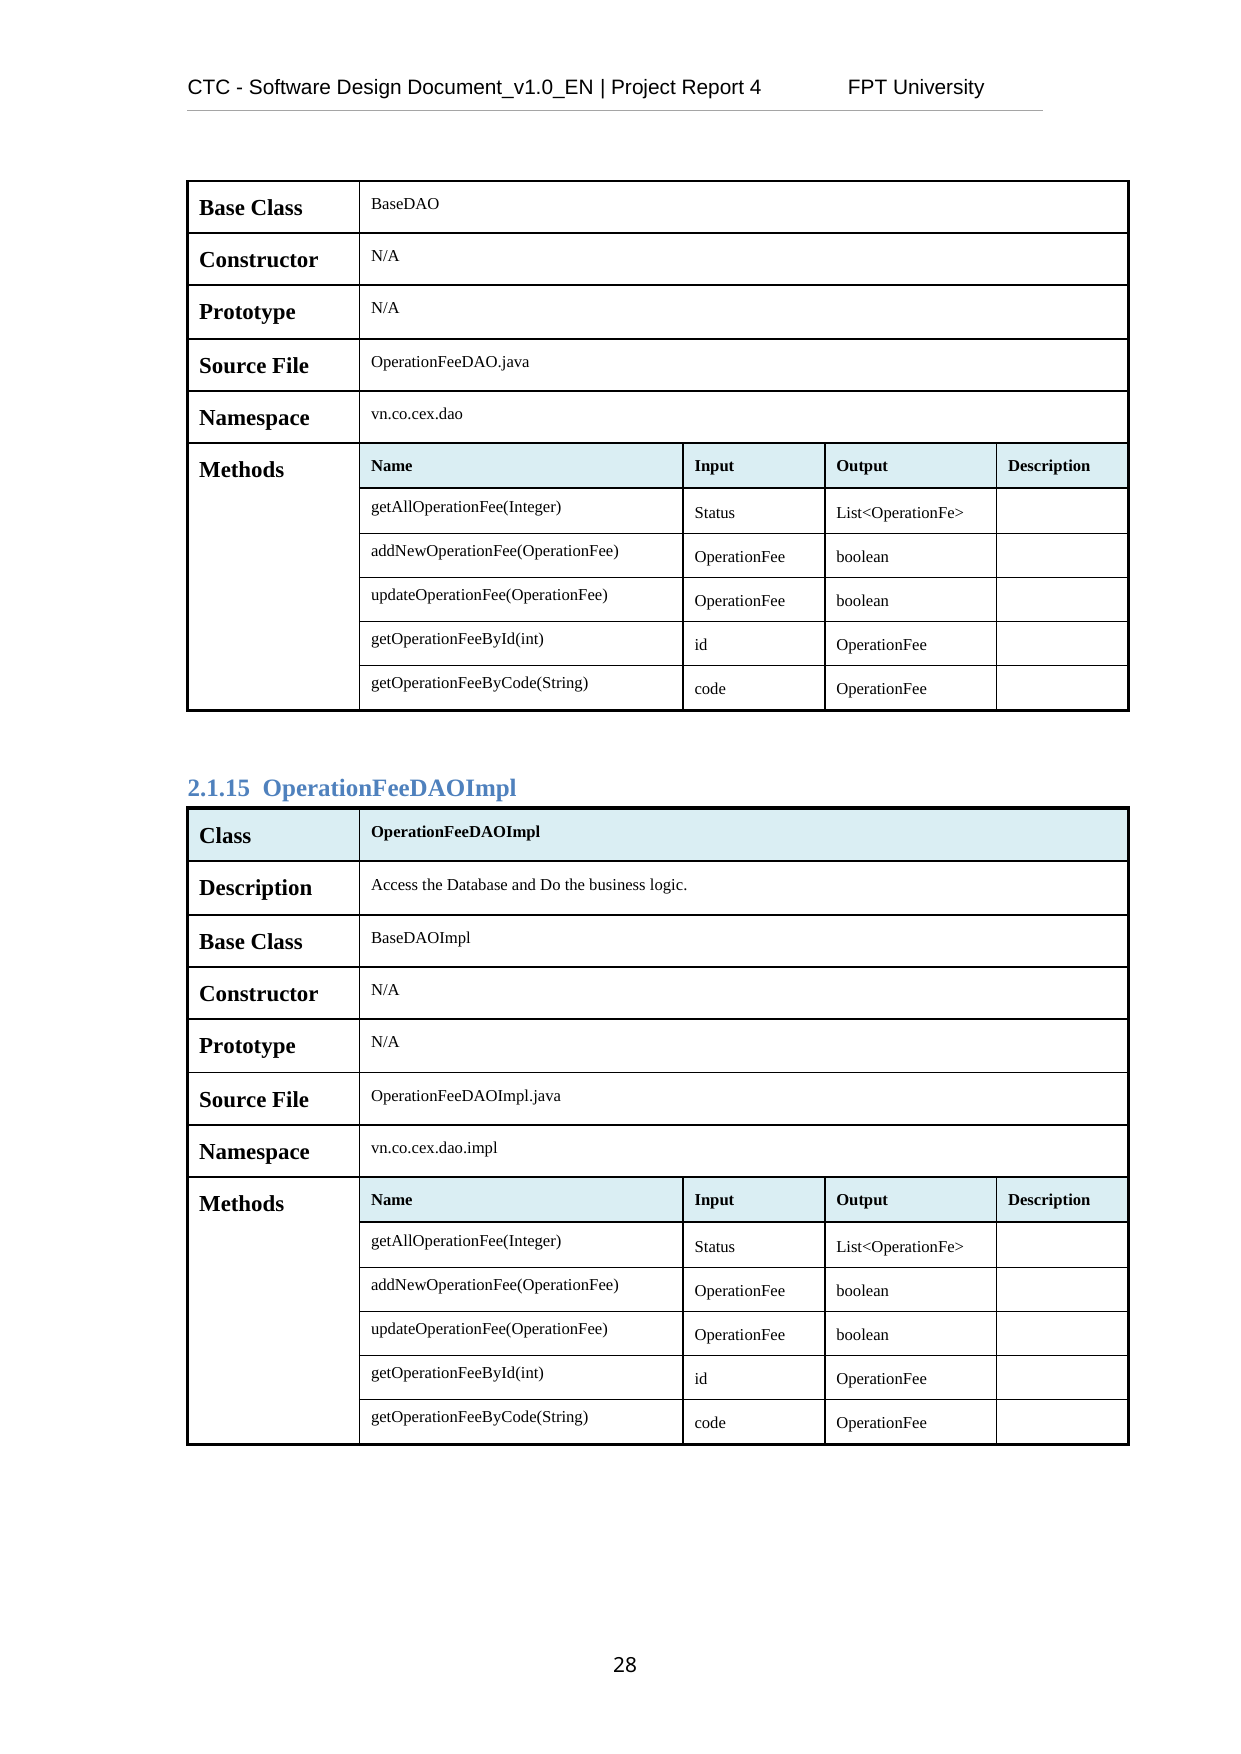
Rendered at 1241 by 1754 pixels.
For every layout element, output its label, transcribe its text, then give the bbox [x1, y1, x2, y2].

table_cell OperationFee [826, 666, 996, 708]
table_cell Prototype [189, 286, 359, 338]
table_cell [997, 622, 1127, 664]
table_cell Description [997, 1178, 1127, 1221]
table_cell N/A [360, 286, 1127, 338]
table_cell getOperationFeeByCode(String) [360, 666, 682, 708]
table_cell BaseDAOImpl [360, 916, 1127, 966]
table_cell Methods [189, 1178, 359, 1443]
table_cell [997, 1312, 1127, 1355]
table_cell Status [684, 489, 824, 533]
table_cell N/A [360, 968, 1127, 1018]
table_cell Source File [189, 340, 359, 390]
table_cell Description [189, 862, 359, 914]
table_cell Name [360, 1178, 682, 1221]
table_cell Input [684, 444, 824, 487]
table_cell addNewOperationFee(OperationFee) [360, 1268, 682, 1311]
table_cell OperationFeeDAO.java [360, 340, 1127, 390]
table_cell Output [826, 444, 996, 487]
table_cell Namespace [189, 392, 359, 442]
table_cell [997, 1223, 1127, 1267]
subtitle OperationFeeDAOImpl [187, 773, 1053, 802]
table_cell OperationFee [826, 1356, 996, 1399]
table_cell getOperationFeeByCode(String) [360, 1400, 682, 1443]
table_cell N/A [360, 234, 1127, 284]
table_cell boolean [826, 1312, 996, 1355]
table_cell addNewOperationFee(OperationFee) [360, 534, 682, 577]
table_cell OperationFeeDAOImpl.java [360, 1073, 1127, 1124]
table_cell boolean [826, 534, 996, 577]
table_cell Methods [189, 444, 359, 708]
table_header OperationFeeDAOImpl [360, 810, 1127, 860]
table_cell [997, 1356, 1127, 1399]
table_cell [997, 666, 1127, 708]
table_cell [997, 1268, 1127, 1311]
table_cell OperationFee [826, 622, 996, 664]
table_cell [997, 534, 1127, 577]
table_cell code [684, 666, 824, 708]
table_cell updateOperationFee(OperationFee) [360, 578, 682, 621]
table_cell List<OperationFe> [826, 1223, 996, 1267]
table_cell getOperationFeeById(int) [360, 1356, 682, 1399]
table_cell Name [360, 444, 682, 487]
table_cell Status [684, 1223, 824, 1267]
table_cell Prototype [189, 1020, 359, 1072]
table_cell OperationFee [684, 578, 824, 621]
table_cell OperationFee [826, 1400, 996, 1443]
table_cell id [684, 622, 824, 664]
table_cell Base Class [189, 916, 359, 966]
table_cell id [684, 1356, 824, 1399]
table_cell OperationFee [684, 1268, 824, 1311]
table_cell Namespace [189, 1126, 359, 1176]
table_cell boolean [826, 578, 996, 621]
table_cell [997, 578, 1127, 621]
table_cell Constructor [189, 968, 359, 1018]
table_cell Input [684, 1178, 824, 1221]
table_cell vn.co.cex.dao [360, 392, 1127, 442]
table_cell Output [826, 1178, 996, 1221]
table_cell getAllOperationFee(Integer) [360, 1223, 682, 1267]
table_cell code [684, 1400, 824, 1443]
table_cell [997, 489, 1127, 533]
table_cell vn.co.cex.dao.impl [360, 1126, 1127, 1176]
table_header Class [189, 810, 359, 860]
table_cell Base Class [189, 182, 359, 232]
table_cell List<OperationFe> [826, 489, 996, 533]
table_cell boolean [826, 1268, 996, 1311]
table_cell Access the Database and Do the business logic. [360, 862, 1127, 914]
table_cell updateOperationFee(OperationFee) [360, 1312, 682, 1355]
table_cell [997, 1400, 1127, 1443]
table_cell N/A [360, 1020, 1127, 1072]
table_cell Description [997, 444, 1127, 487]
table_cell BaseDAO [360, 182, 1127, 232]
table_cell OperationFee [684, 1312, 824, 1355]
table_cell getOperationFeeById(int) [360, 622, 682, 664]
table_cell Source File [189, 1073, 359, 1124]
table_cell getAllOperationFee(Integer) [360, 489, 682, 533]
table_cell OperationFee [684, 534, 824, 577]
table_cell Constructor [189, 234, 359, 284]
